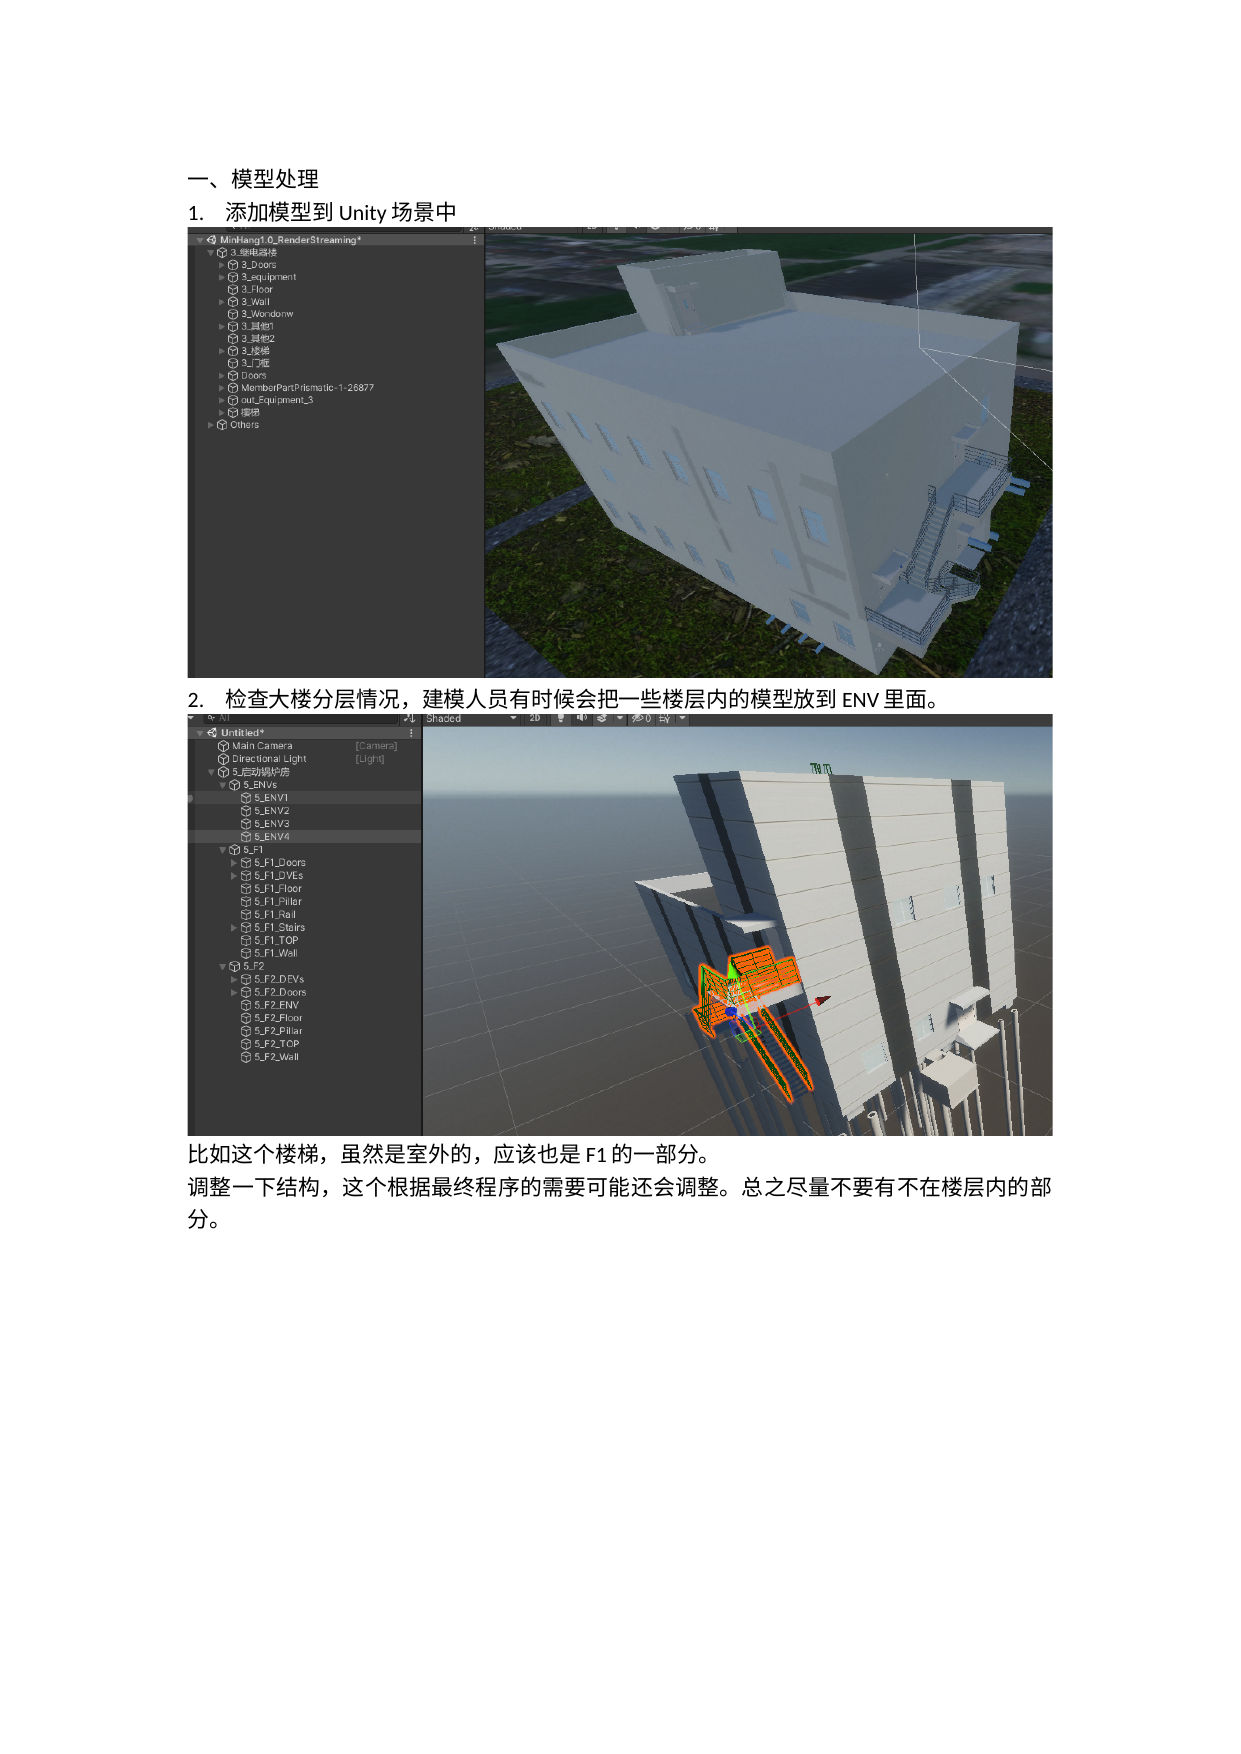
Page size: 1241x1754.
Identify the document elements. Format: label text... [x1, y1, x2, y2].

list 一、模型处理 [187, 162, 1053, 194]
list 添加模型到Unity场景中 [187, 194, 1053, 227]
list 调整一下结构，这个根据最终程序的需要可能还会调整。总之尽量不要有不在楼层内的部分。 [187, 1169, 1053, 1234]
picture [187, 227, 1053, 678]
list 比如这个楼梯，虽然是室外的，应该也是F1的一部分。 [187, 1137, 1053, 1169]
list 检查大楼分层情况，建模人员有时候会把一些楼层内的模型放到ENV里面。 [187, 682, 1053, 714]
picture [187, 714, 1053, 1136]
